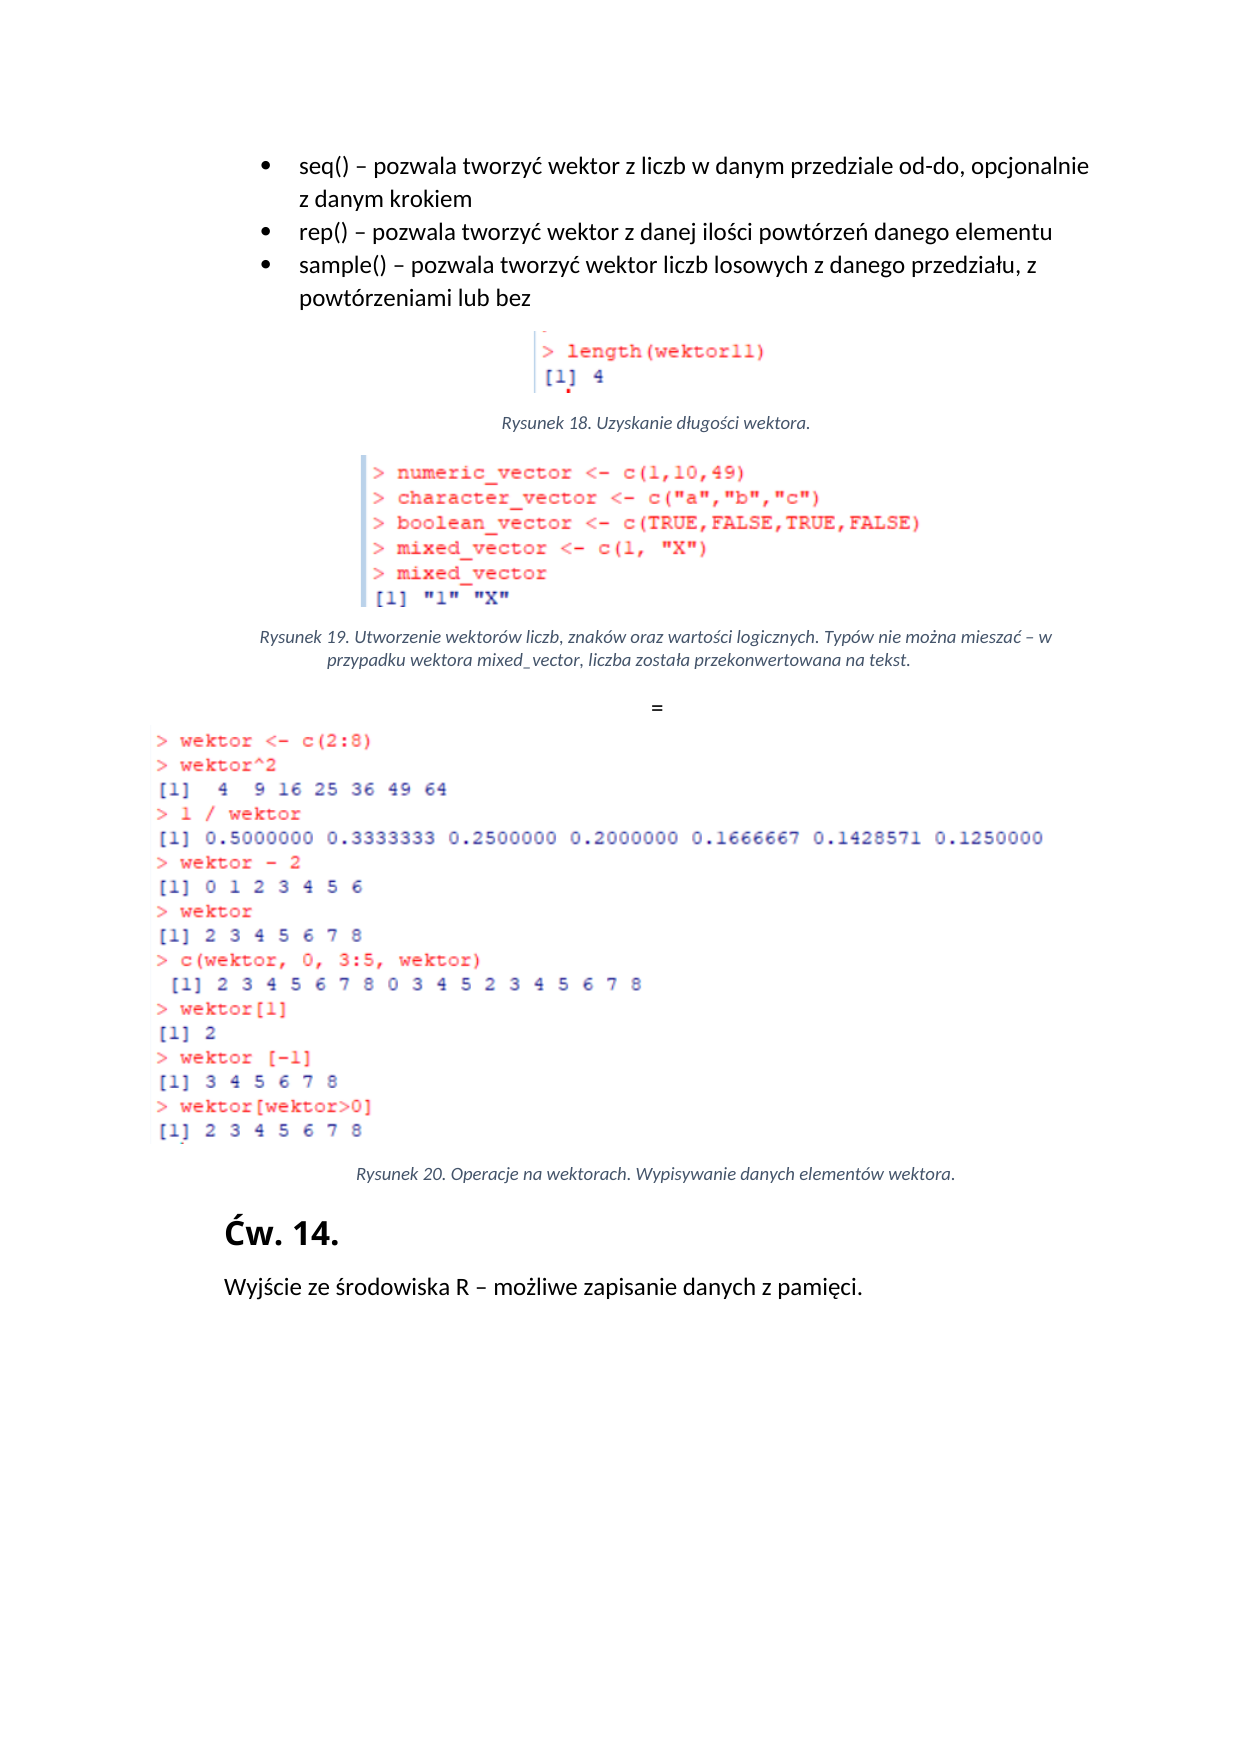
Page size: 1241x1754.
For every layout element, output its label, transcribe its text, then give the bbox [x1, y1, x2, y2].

list seq() – pozwala tworzyć wektor z liczb w danym przedziale od-do, opcjonalnie z danym krokiem [261, 150, 1090, 213]
list sample() – pozwala tworzyć wektor liczb losowych z danego przedziału, z powtórzeniami lub bez [261, 249, 1090, 312]
picture [360, 455, 954, 607]
list rep() – pozwala tworzyć wektor z danej ilości powtórzeń danego elementu [261, 216, 1090, 246]
text Wyjście ze środowiska R – możliwe zapisanie danych z pamięci. [150, 1272, 1090, 1302]
picture [150, 725, 1091, 1144]
text = [150, 692, 1090, 725]
picture [533, 331, 781, 393]
subtitle Ćw. 14. [150, 1210, 1090, 1256]
